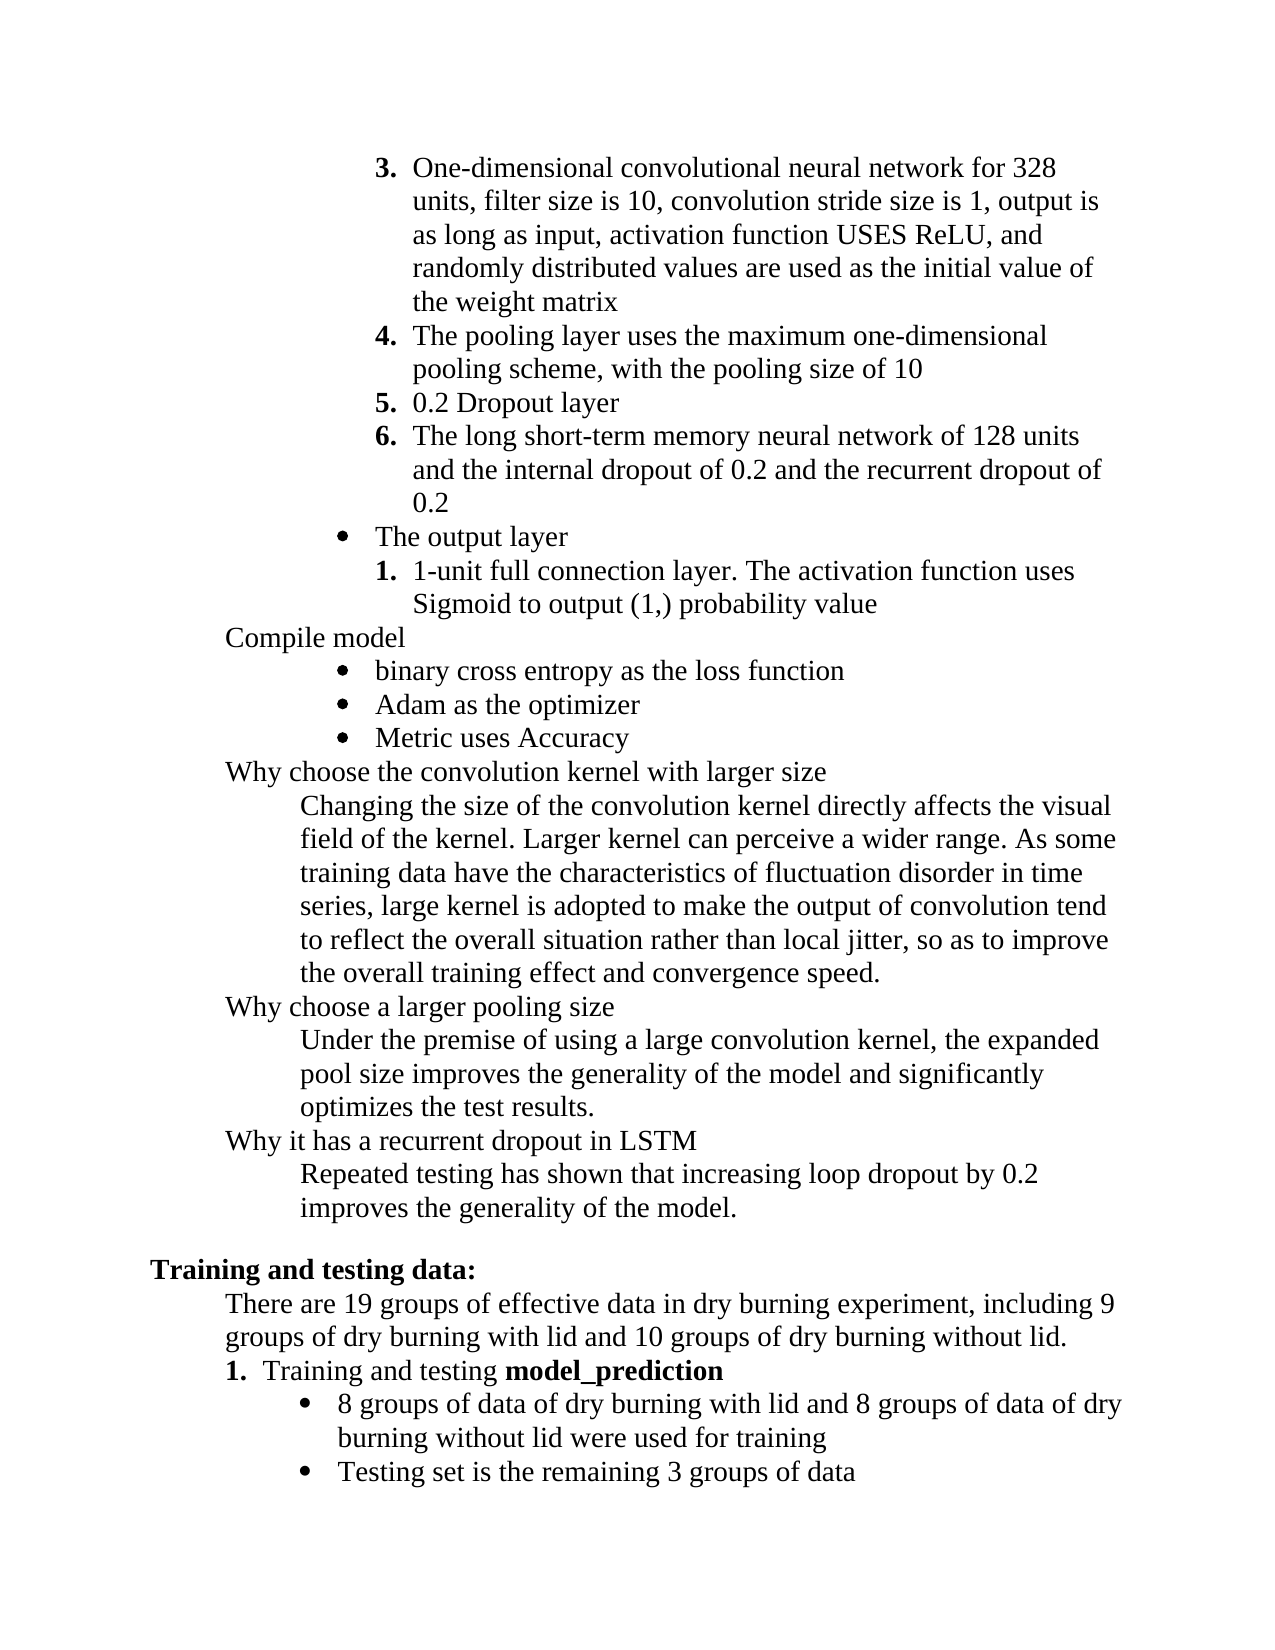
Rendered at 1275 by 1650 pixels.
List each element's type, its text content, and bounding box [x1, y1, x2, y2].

text Why choose the convolution kernel with larger size [225, 754, 1125, 788]
list Adam as the optimizer [337, 687, 1125, 721]
list The pooling layer uses the maximum one-dimensional pooling scheme, with the pooling size of 10 [375, 318, 1125, 385]
text Under the premise of using a large convolution kernel, the expanded pool size improves the generality of the model and significantly optimizes the test results. [300, 1022, 1125, 1123]
list Metric uses Accuracy [337, 721, 1125, 754]
list 1-unit full connection layer. The activation function uses Sigmoid to output (1,) probability value [375, 553, 1125, 620]
list 8 groups of data of dry burning with lid and 8 groups of data of dry burning without lid were used for training [300, 1387, 1125, 1454]
text Training and testing data: [150, 1252, 1125, 1286]
list Training and testing model_prediction [225, 1353, 1125, 1387]
text Changing the size of the convolution kernel directly affects the visual field of the kernel. Larger kernel can perceive a wider range. As some training data have the characteristics of fluctuation disorder in time series, large kernel is adopted to make the output of convolution tend to reflect the overall situation rather than local jitter, so as to improve the overall training effect and convergence speed. [300, 788, 1125, 989]
text There are 19 groups of effective data in dry burning experiment, including 9 groups of dry burning with lid and 10 groups of dry burning without lid. [225, 1286, 1125, 1353]
text Compile model [150, 620, 1125, 653]
list The long short-term memory neural network of 128 units and the internal dropout of 0.2 and the recurrent dropout of 0.2 [375, 418, 1125, 519]
list The output layer [337, 519, 1125, 553]
list 0.2 Dropout layer [375, 385, 1125, 418]
list binary cross entropy as the loss function [337, 653, 1125, 687]
list One-dimensional convolutional neural network for 328 units, filter size is 10, convolution stride size is 1, output is as long as input, activation function USES ReLU, and randomly distributed values are used as the initial value of the weight matrix [375, 150, 1125, 318]
text Why choose a larger pooling size [150, 989, 1125, 1022]
text Why it has a recurrent dropout in LSTM [150, 1123, 1125, 1157]
text Repeated testing has shown that increasing loop dropout by 0.2 improves the generality of the model. [300, 1157, 1125, 1224]
list Testing set is the remaining 3 groups of data [300, 1454, 1125, 1487]
